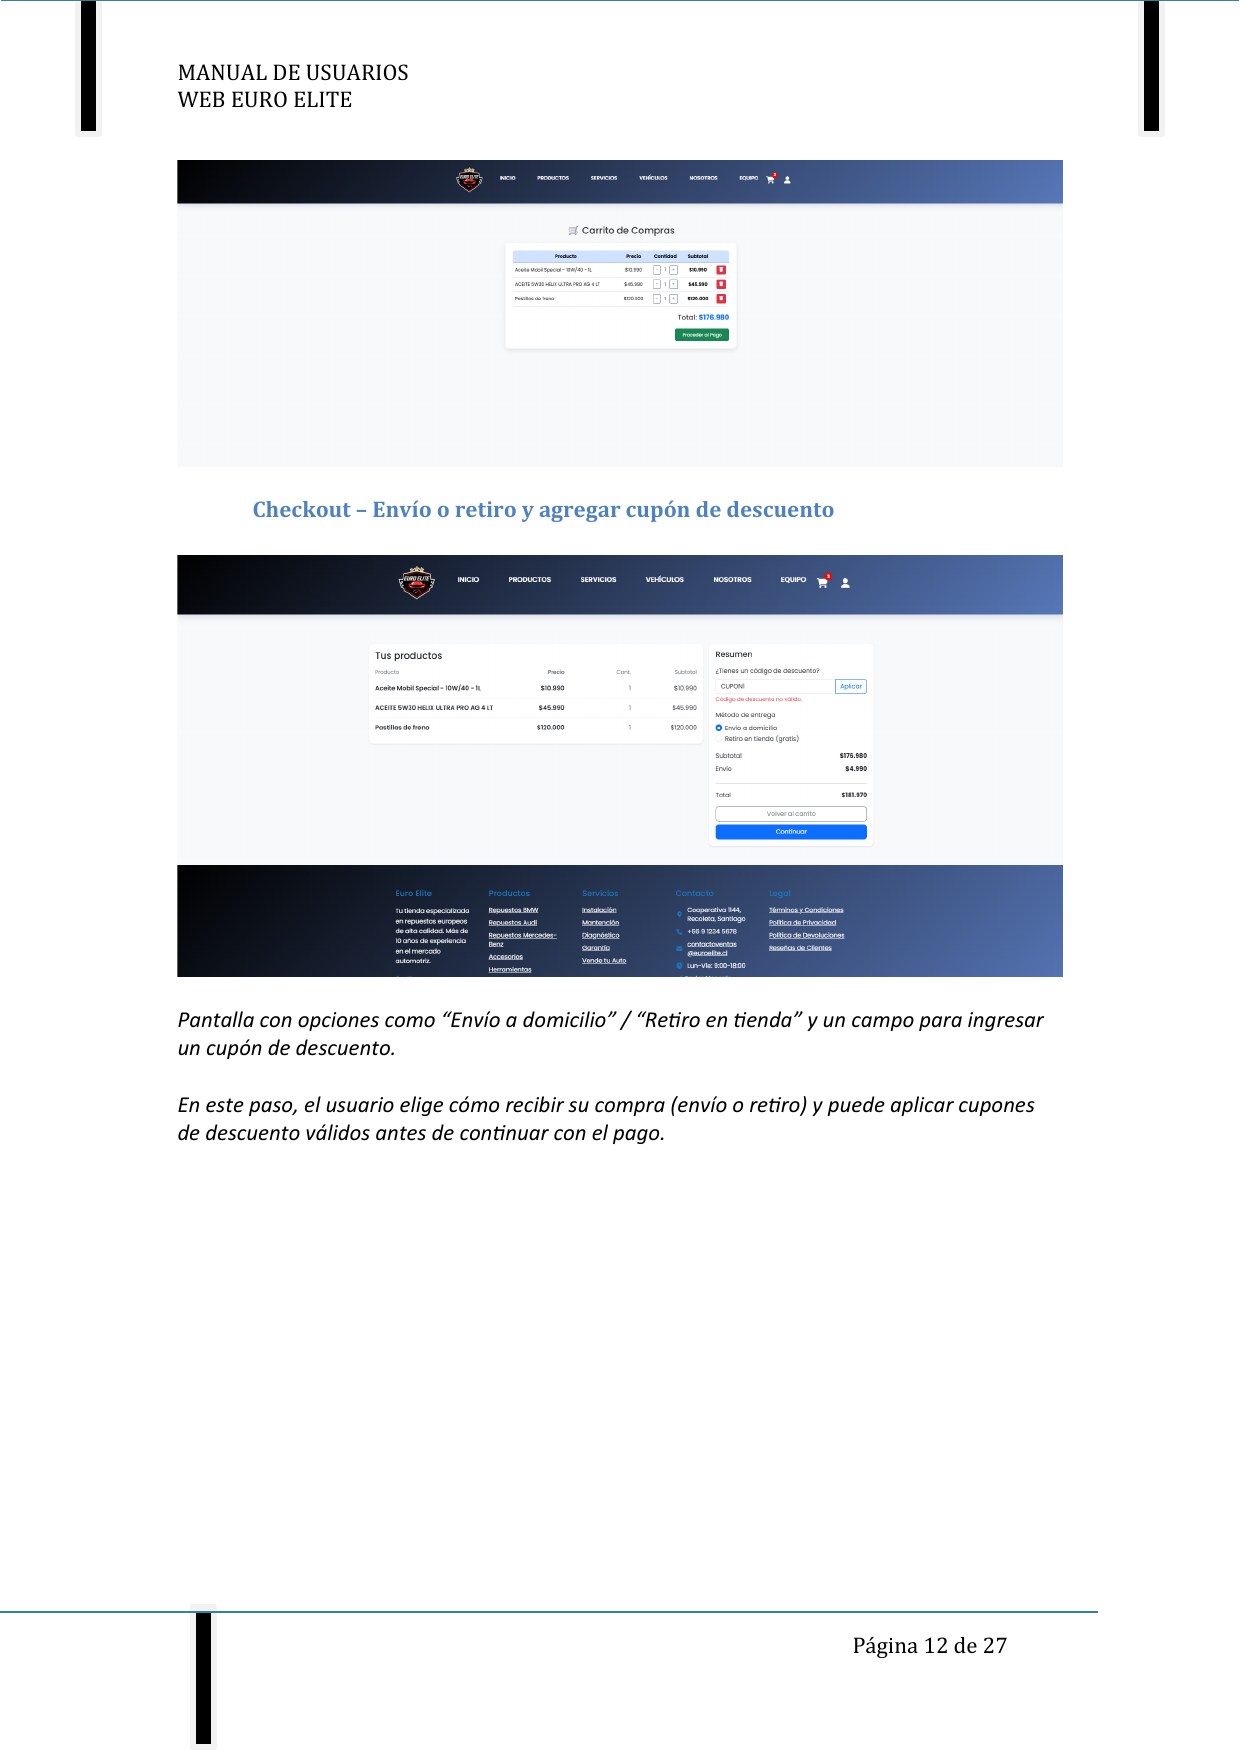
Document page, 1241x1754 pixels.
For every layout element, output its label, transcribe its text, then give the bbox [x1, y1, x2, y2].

picture [177, 555, 1063, 977]
text En este paso, el usuario elige cómo recibir su compra (envío o retiro) y puede aplicar cupones de descuento válidos antes de continuar con el pago. [177, 1091, 1063, 1147]
text Pantalla con opciones como “Envío a domicilio” / “Retiro en tienda” y un campo para ingresar un cupón de descuento. [177, 1005, 1063, 1061]
picture [177, 160, 1063, 467]
subtitle Checkout – Envío o retiro y agregar cupón de descuento [214, 495, 1063, 522]
